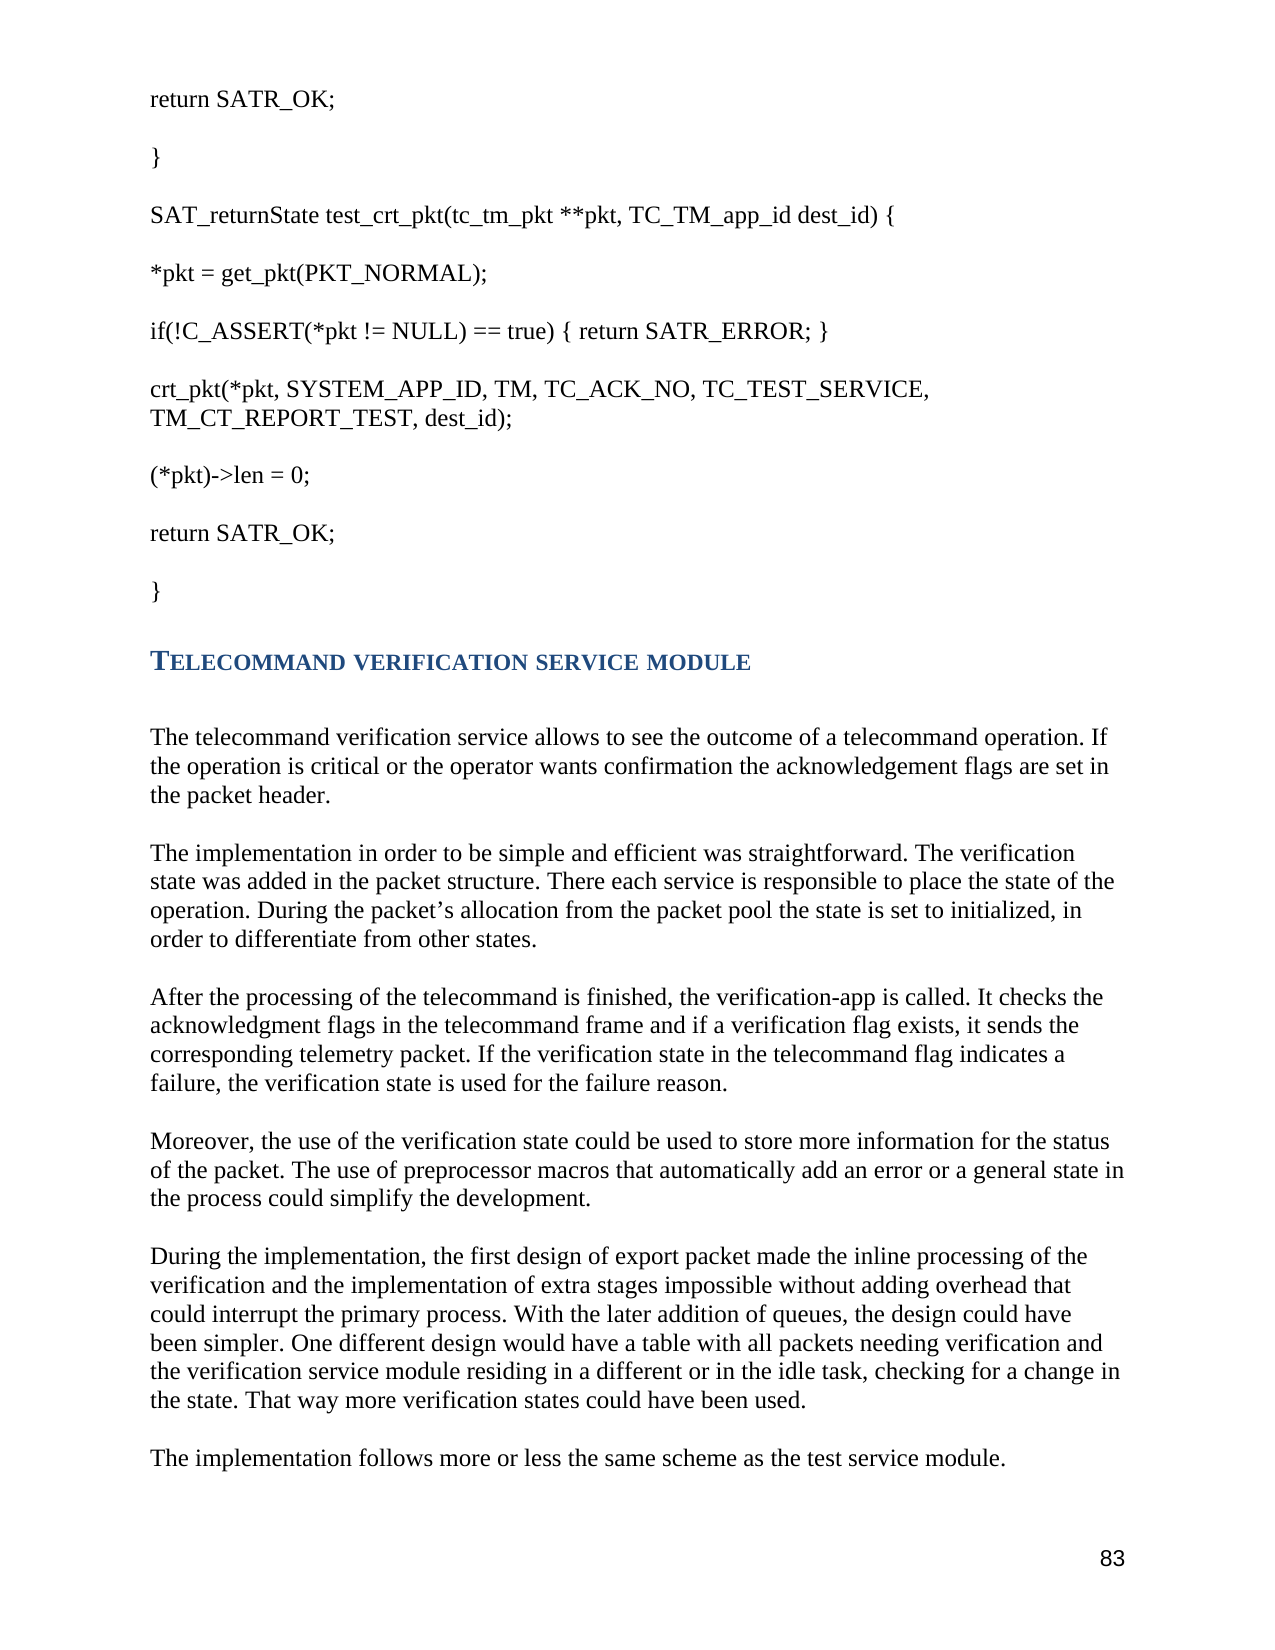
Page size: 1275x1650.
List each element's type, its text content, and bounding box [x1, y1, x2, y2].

text The implementation follows more or less the same scheme as the test service module. [150, 1443, 1125, 1472]
text return SATR_OK; [150, 518, 1125, 547]
subtitle Telecommand verification service module [150, 643, 1089, 676]
text crt_pkt(*pkt, SYSTEM_APP_ID, TM, TC_ACK_NO, TC_TEST_SERVICE, TM_CT_REPORT_TEST, dest_id); [150, 374, 1125, 431]
text After the processing of the telecommand is finished, the verification-app is called. It checks the acknowledgment flags in the telecommand frame and if a verification flag exists, it sends the corresponding telemetry packet. If the verification state in the telecommand flag indicates a failure, the verification state is used for the failure reason. [150, 982, 1125, 1097]
text } [150, 142, 1125, 171]
text SAT_returnState test_crt_pkt(tc_tm_pkt **pkt, TC_TM_app_id dest_id) { [150, 200, 1125, 229]
text } [150, 576, 1125, 605]
text The implementation in order to be simple and efficient was straightforward. The verification state was added in the packet structure. There each service is responsible to place the state of the operation. During the packet’s allocation from the packet pool the state is set to initialized, in order to differentiate from other states. [150, 838, 1125, 953]
text return SATR_OK; [150, 84, 1125, 113]
text Moreover, the use of the verification state could be used to store more information for the status of the packet. The use of preprocessor macros that automatically add an error or a general state in the process could simplify the development. [150, 1126, 1125, 1212]
text During the implementation, the first design of export packet made the inline processing of the verification and the implementation of extra stages impossible without adding overhead that could interrupt the primary process. With the later addition of queues, the design could have been simpler. One different design would have a table with all packets needing verification and the verification service module residing in a different or in the idle task, checking for a change in the state. That way more verification states could have been used. [150, 1241, 1125, 1414]
text if(!C_ASSERT(*pkt != NULL) == true) { return SATR_ERROR; } [150, 316, 1125, 345]
text *pkt = get_pkt(PKT_NORMAL); [150, 258, 1125, 287]
text The telecommand verification service allows to see the outcome of a telecommand operation. If the operation is critical or the operator wants confirmation the acknowledgement flags are set in the packet header. [150, 722, 1125, 808]
text (*pkt)->len = 0; [150, 461, 1125, 489]
